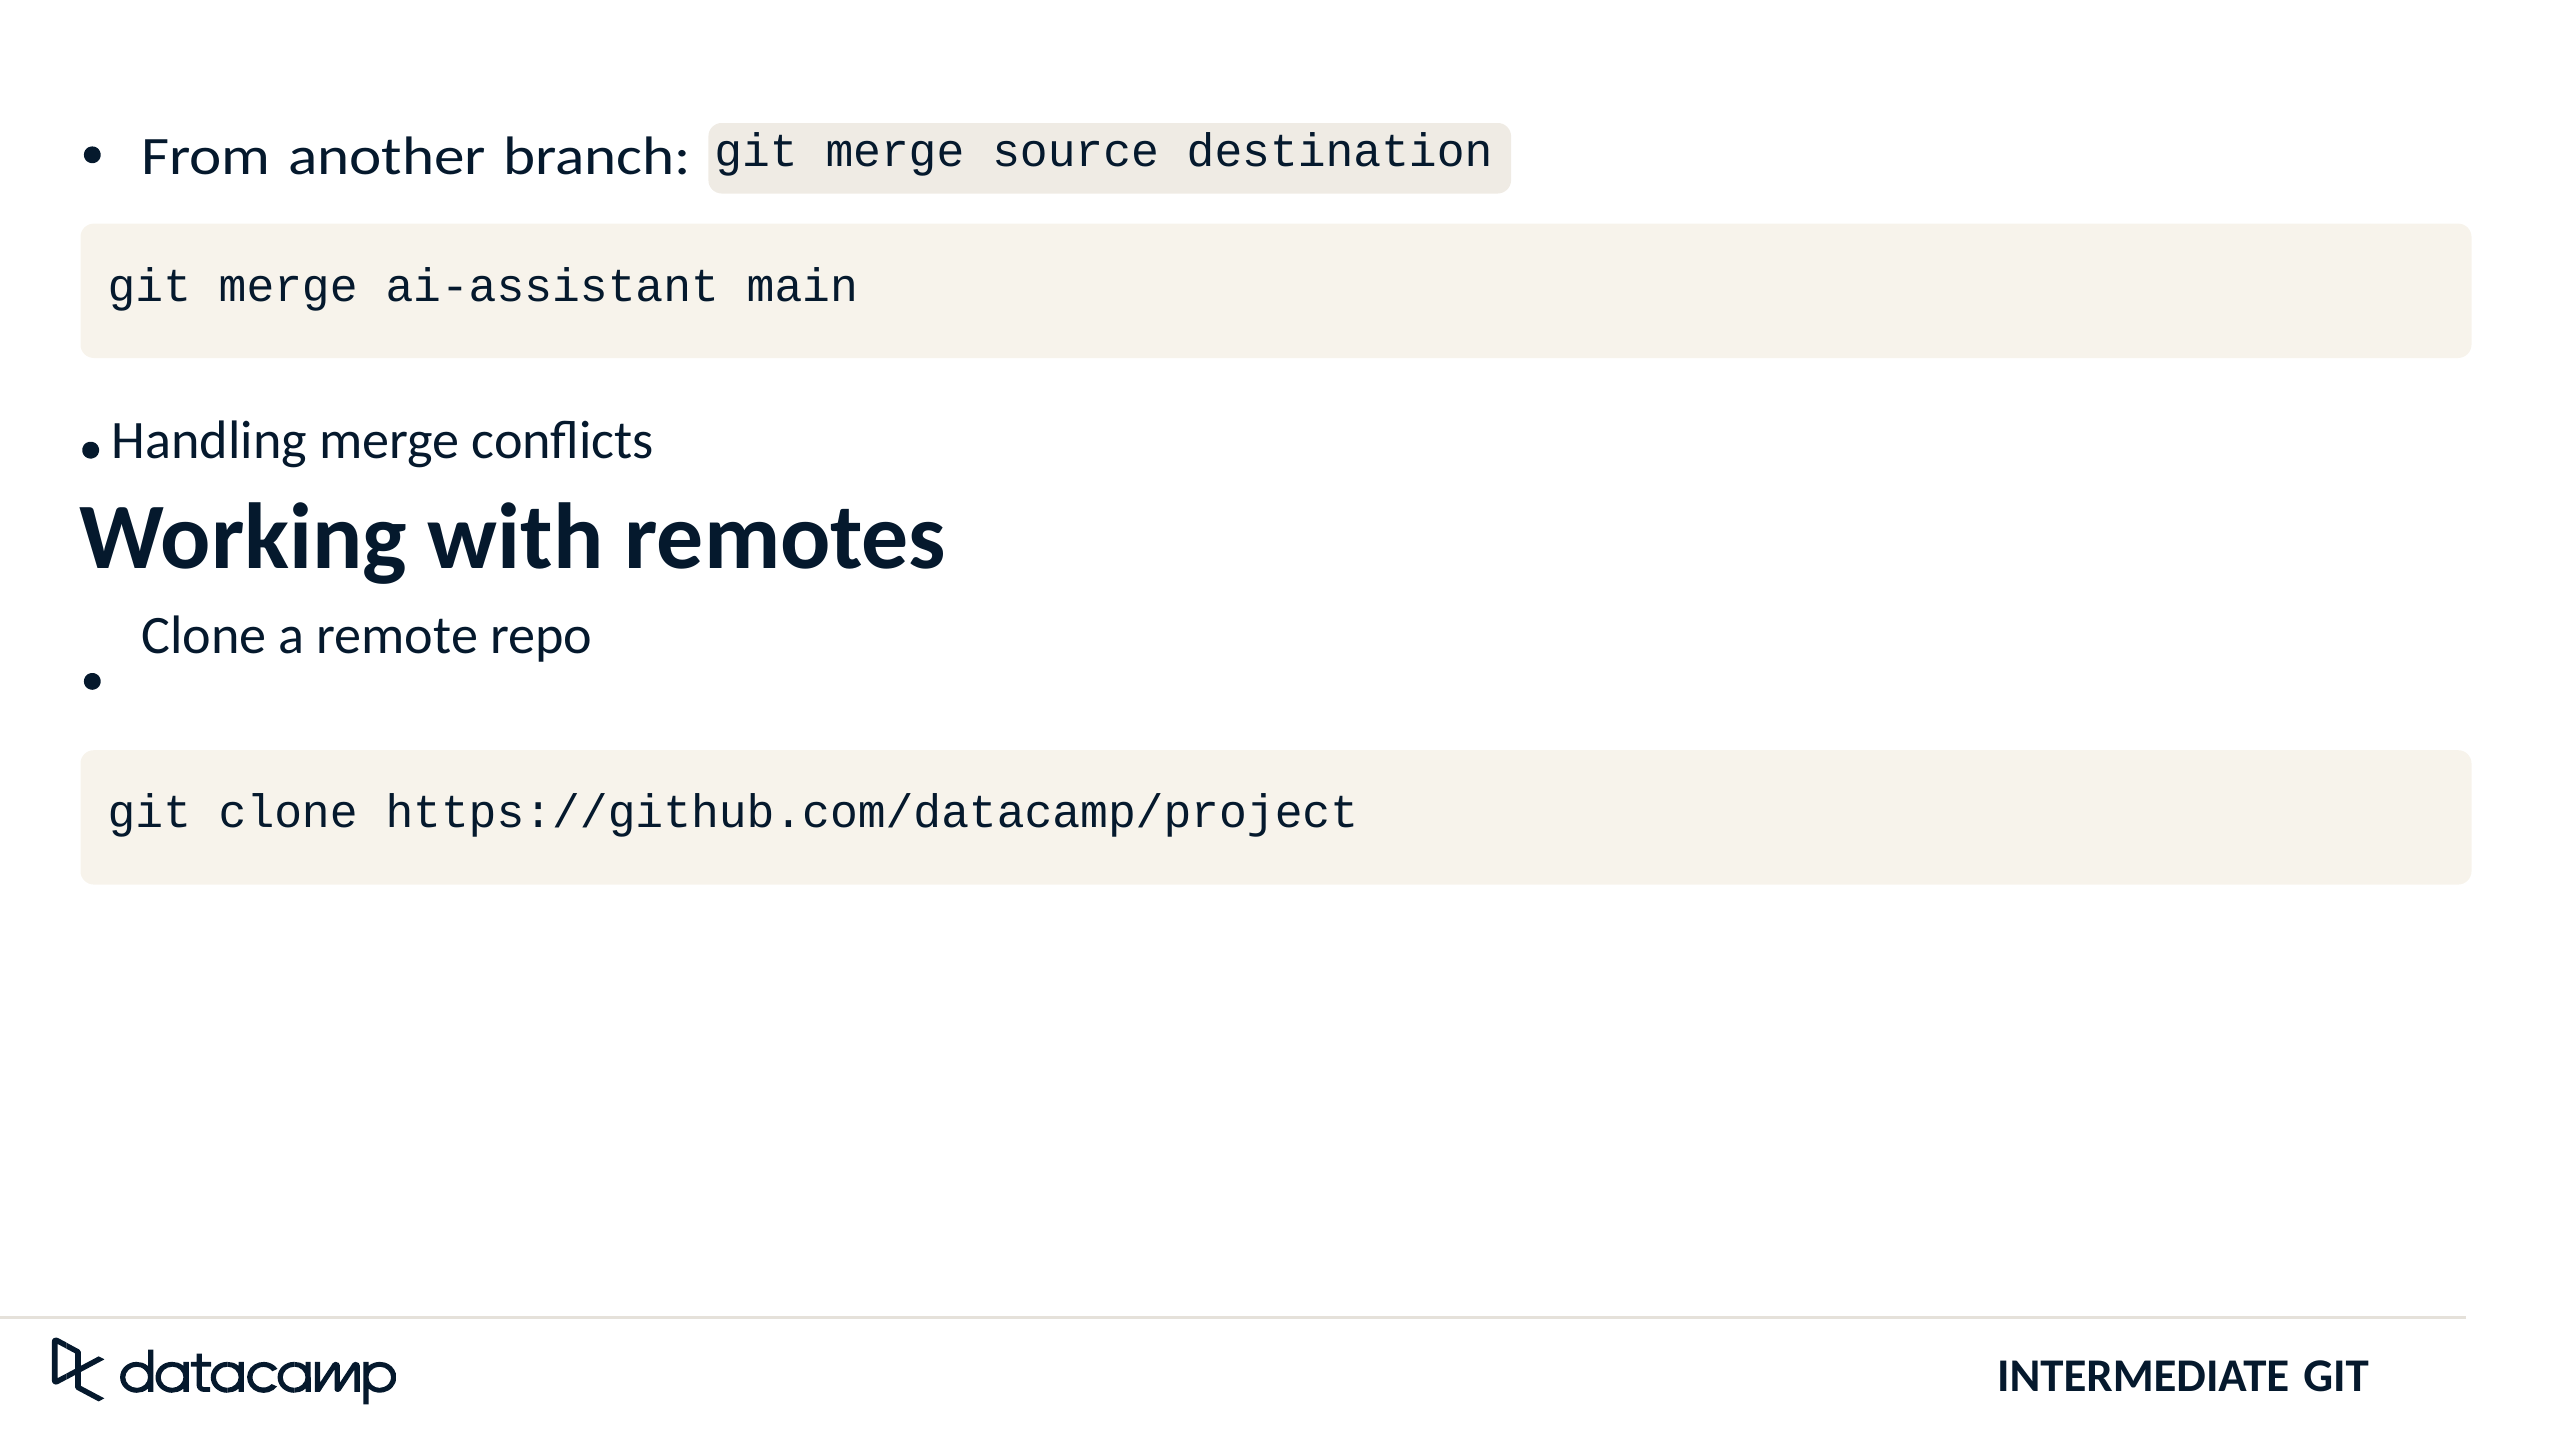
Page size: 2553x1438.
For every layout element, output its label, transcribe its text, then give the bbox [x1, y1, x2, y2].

subtitle Working with remotes [79, 478, 1710, 592]
text Clone a remote repo [141, 601, 1710, 667]
text Handling merge conflicts [82, 406, 1710, 472]
